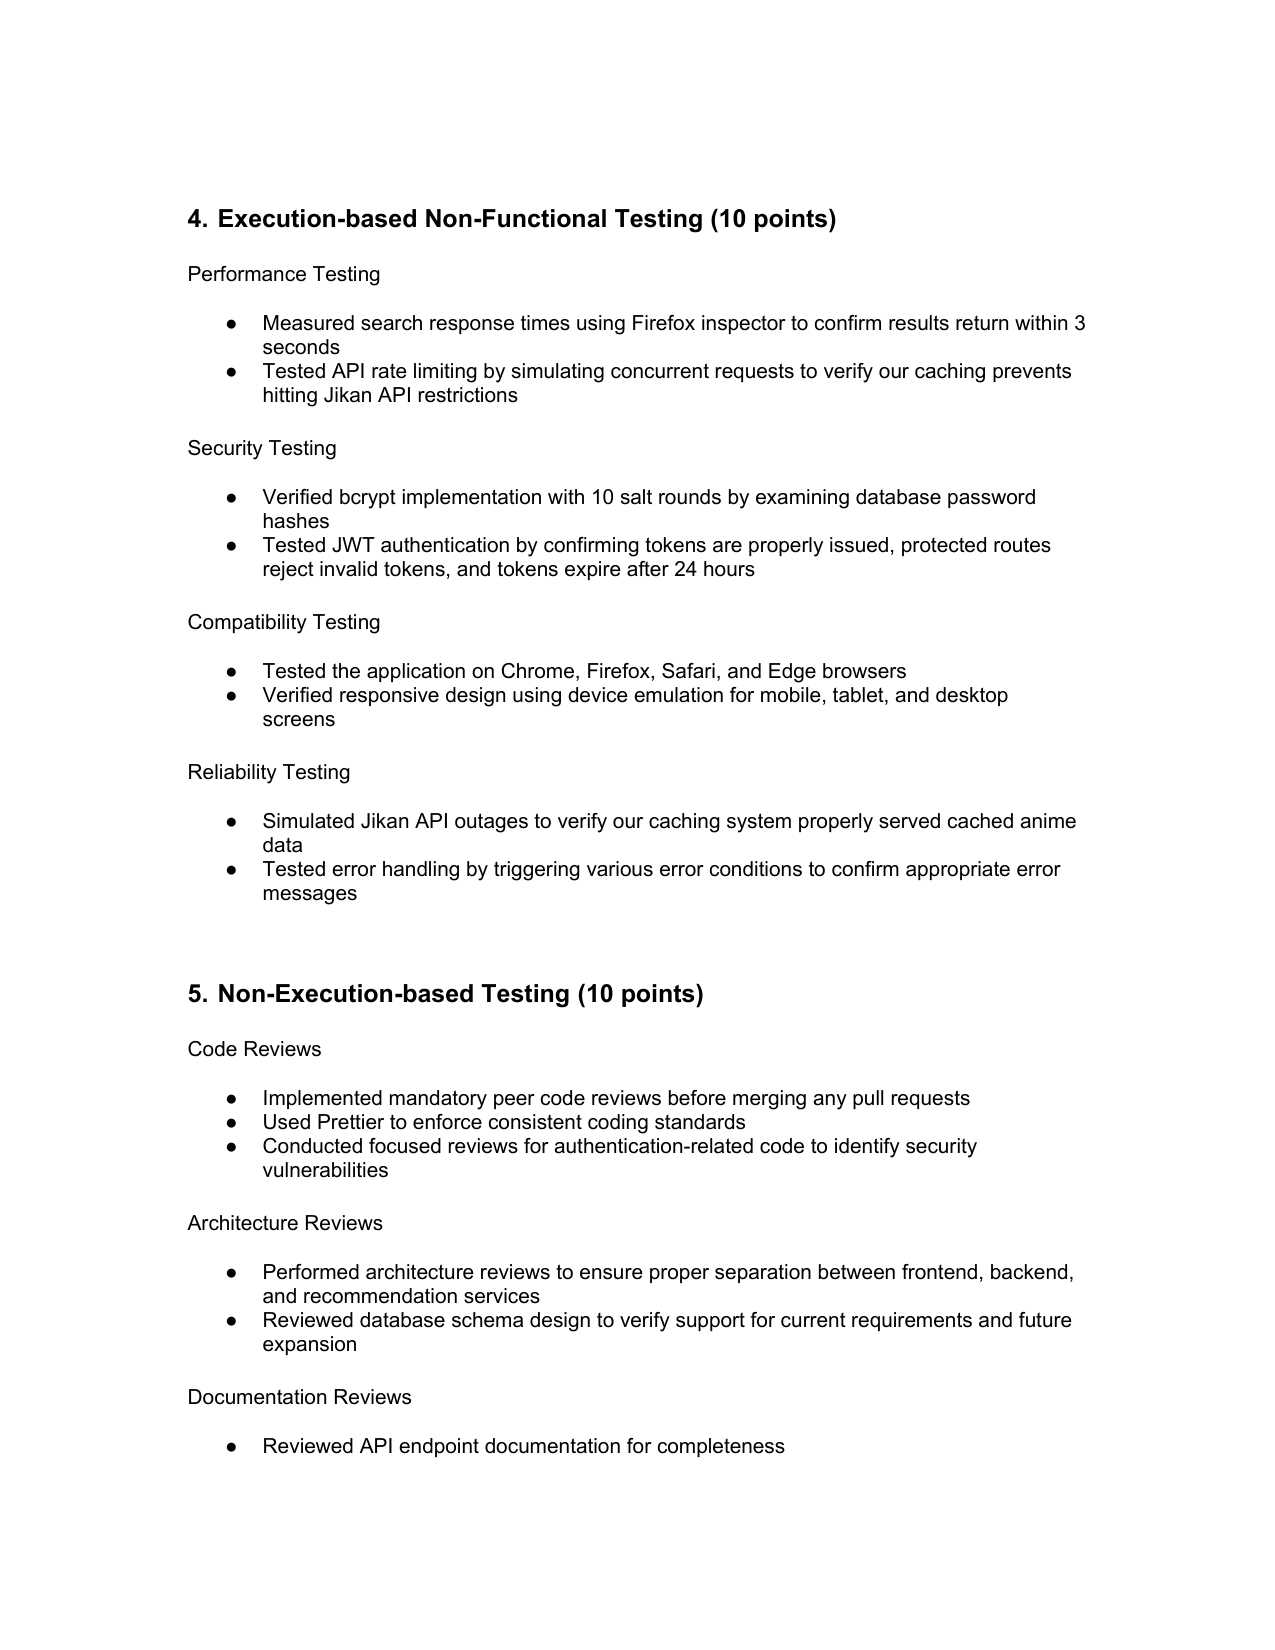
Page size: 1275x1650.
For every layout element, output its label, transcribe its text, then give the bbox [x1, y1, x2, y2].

list Reviewed API endpoint documentation for completeness [225, 1434, 1087, 1458]
list Verified responsive design using device emulation for mobile, tablet, and desktop screens [225, 683, 1087, 731]
list Reviewed database schema design to verify support for current requirements and future expansion [225, 1308, 1087, 1356]
subtitle Documentation Reviews [187, 1385, 1087, 1409]
list Measured search response times using Firefox inspector to confirm results return within 3 seconds [225, 311, 1087, 359]
subtitle Performance Testing [187, 262, 1087, 286]
list Conducted focused reviews for authentication-related code to identify security vulnerabilities [225, 1134, 1087, 1182]
list Tested the application on Chrome, Firefox, Safari, and Edge browsers [225, 659, 1087, 683]
list Simulated Jikan API outages to verify our caching system properly served cached anime data [225, 809, 1087, 857]
subtitle Code Reviews [187, 1037, 1087, 1061]
subtitle Architecture Reviews [187, 1211, 1087, 1235]
list Tested JWT authentication by confirming tokens are properly issued, protected routes reject invalid tokens, and tokens expire after 24 hours [225, 533, 1087, 581]
list Verified bcrypt implementation with 10 salt rounds by examining database password hashes [225, 485, 1087, 533]
list Tested error handling by triggering various error conditions to confirm appropriate error messages [225, 857, 1087, 905]
subtitle Compatibility Testing [187, 610, 1087, 634]
list Implemented mandatory peer code reviews before merging any pull requests [225, 1086, 1087, 1110]
subtitle Security Testing [187, 436, 1087, 460]
list Used Prettier to enforce consistent coding standards [225, 1110, 1087, 1134]
subtitle Reliability Testing [187, 760, 1087, 784]
subtitle Execution-based Non-Functional Testing (10 points) [187, 204, 1087, 233]
subtitle Non-Execution-based Testing (10 points) [187, 979, 1087, 1008]
list Performed architecture reviews to ensure proper separation between frontend, backend, and recommendation services [225, 1260, 1087, 1308]
list Tested API rate limiting by simulating concurrent requests to verify our caching prevents hitting Jikan API restrictions [225, 359, 1087, 407]
